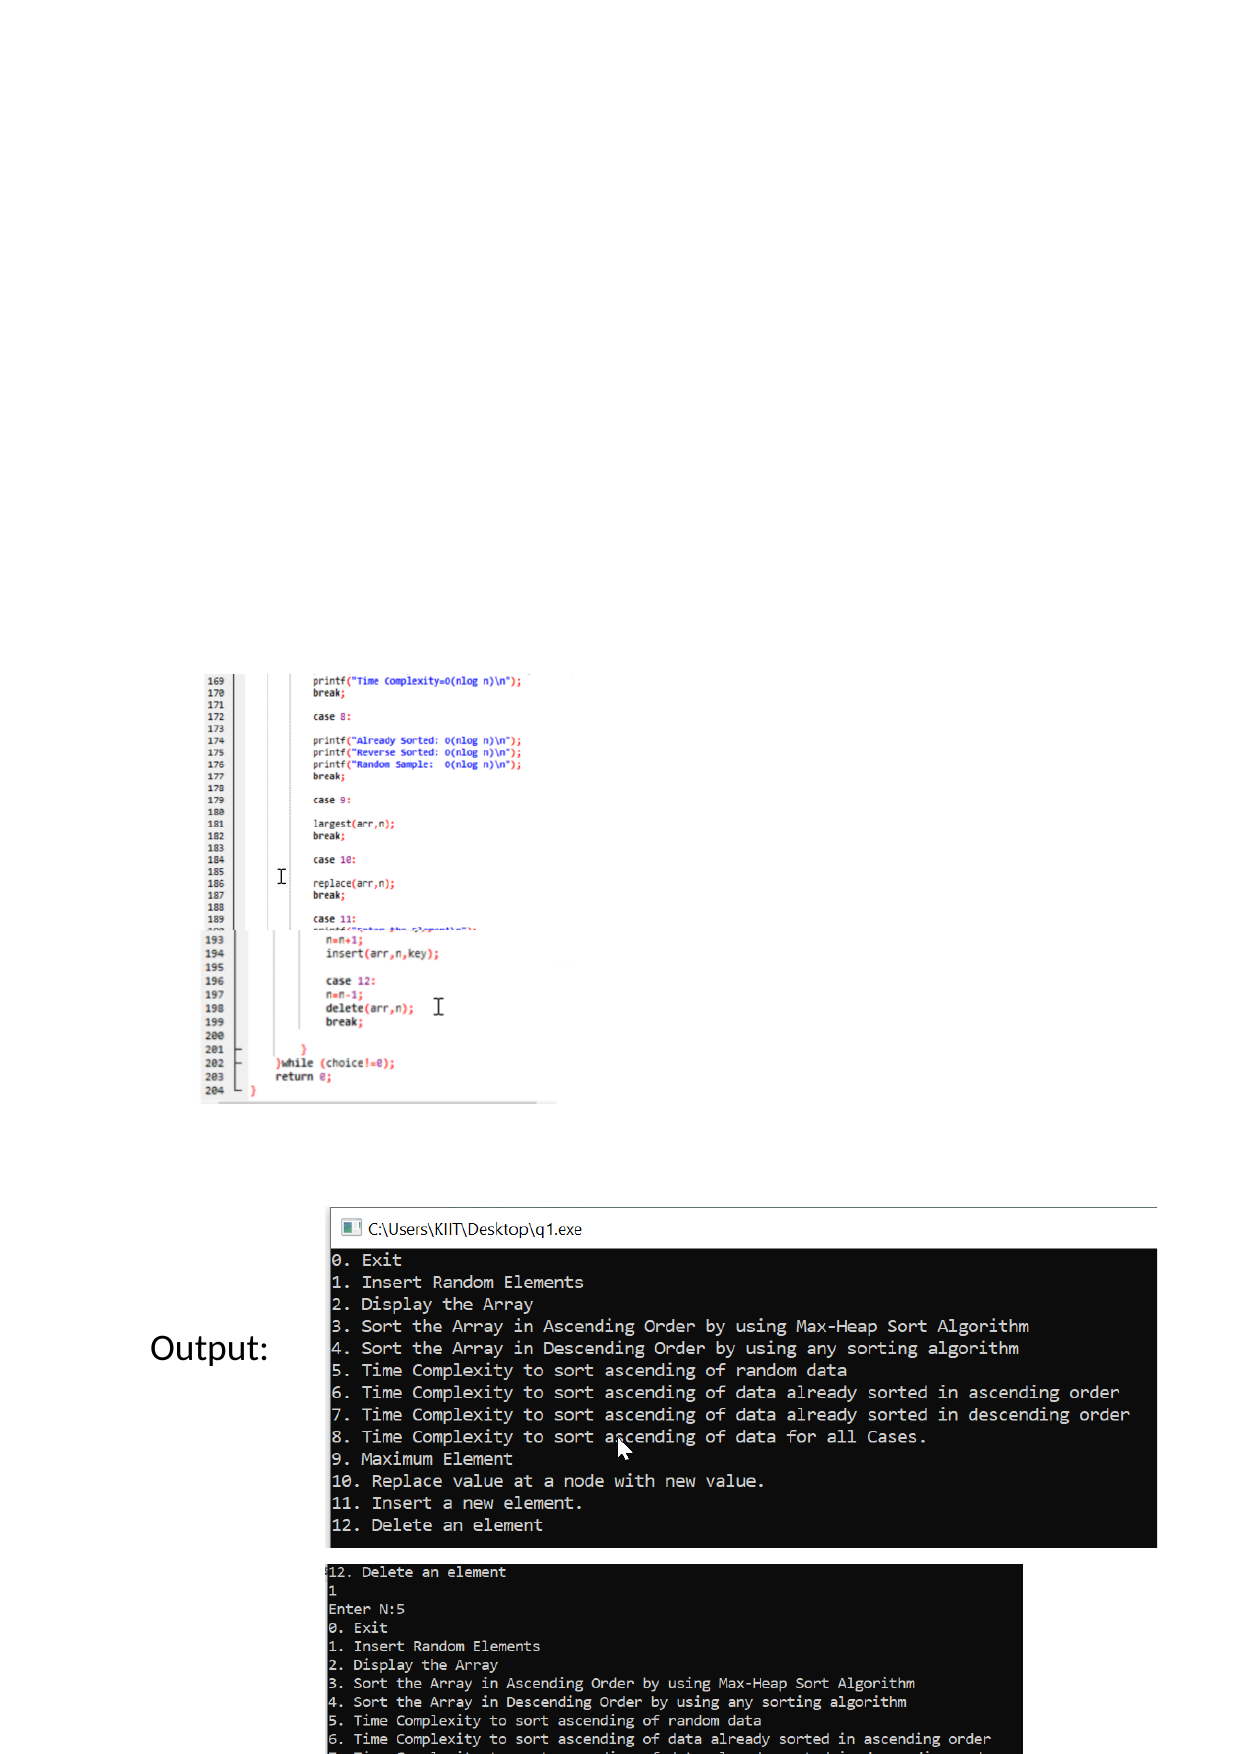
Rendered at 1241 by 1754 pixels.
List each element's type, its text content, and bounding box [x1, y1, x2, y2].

picture [325, 1207, 1158, 1548]
text Output: [150, 1324, 1090, 1370]
picture [198, 674, 573, 1104]
picture [325, 1564, 1023, 1754]
